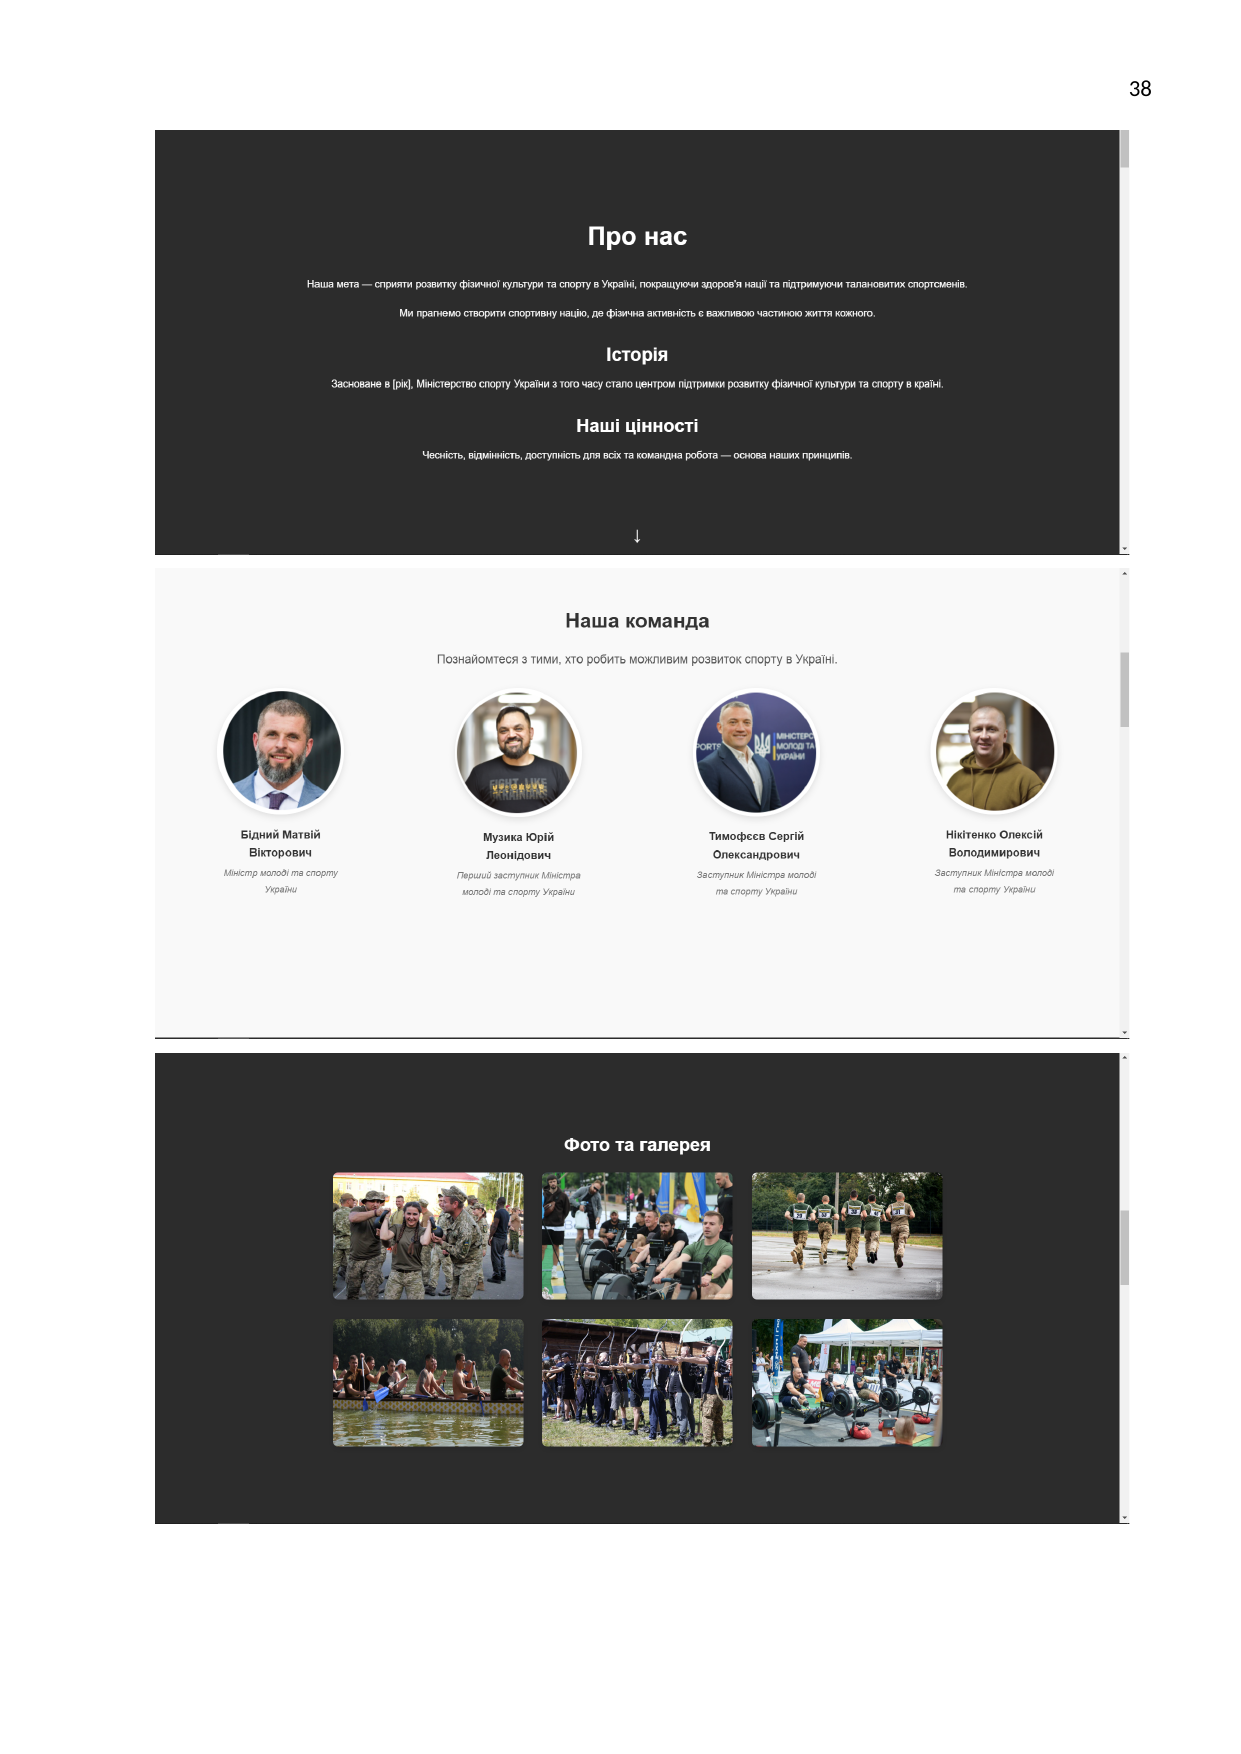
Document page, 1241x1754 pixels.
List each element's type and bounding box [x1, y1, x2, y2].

picture [155, 1053, 1130, 1524]
picture [155, 568, 1130, 1039]
picture [155, 130, 1130, 555]
